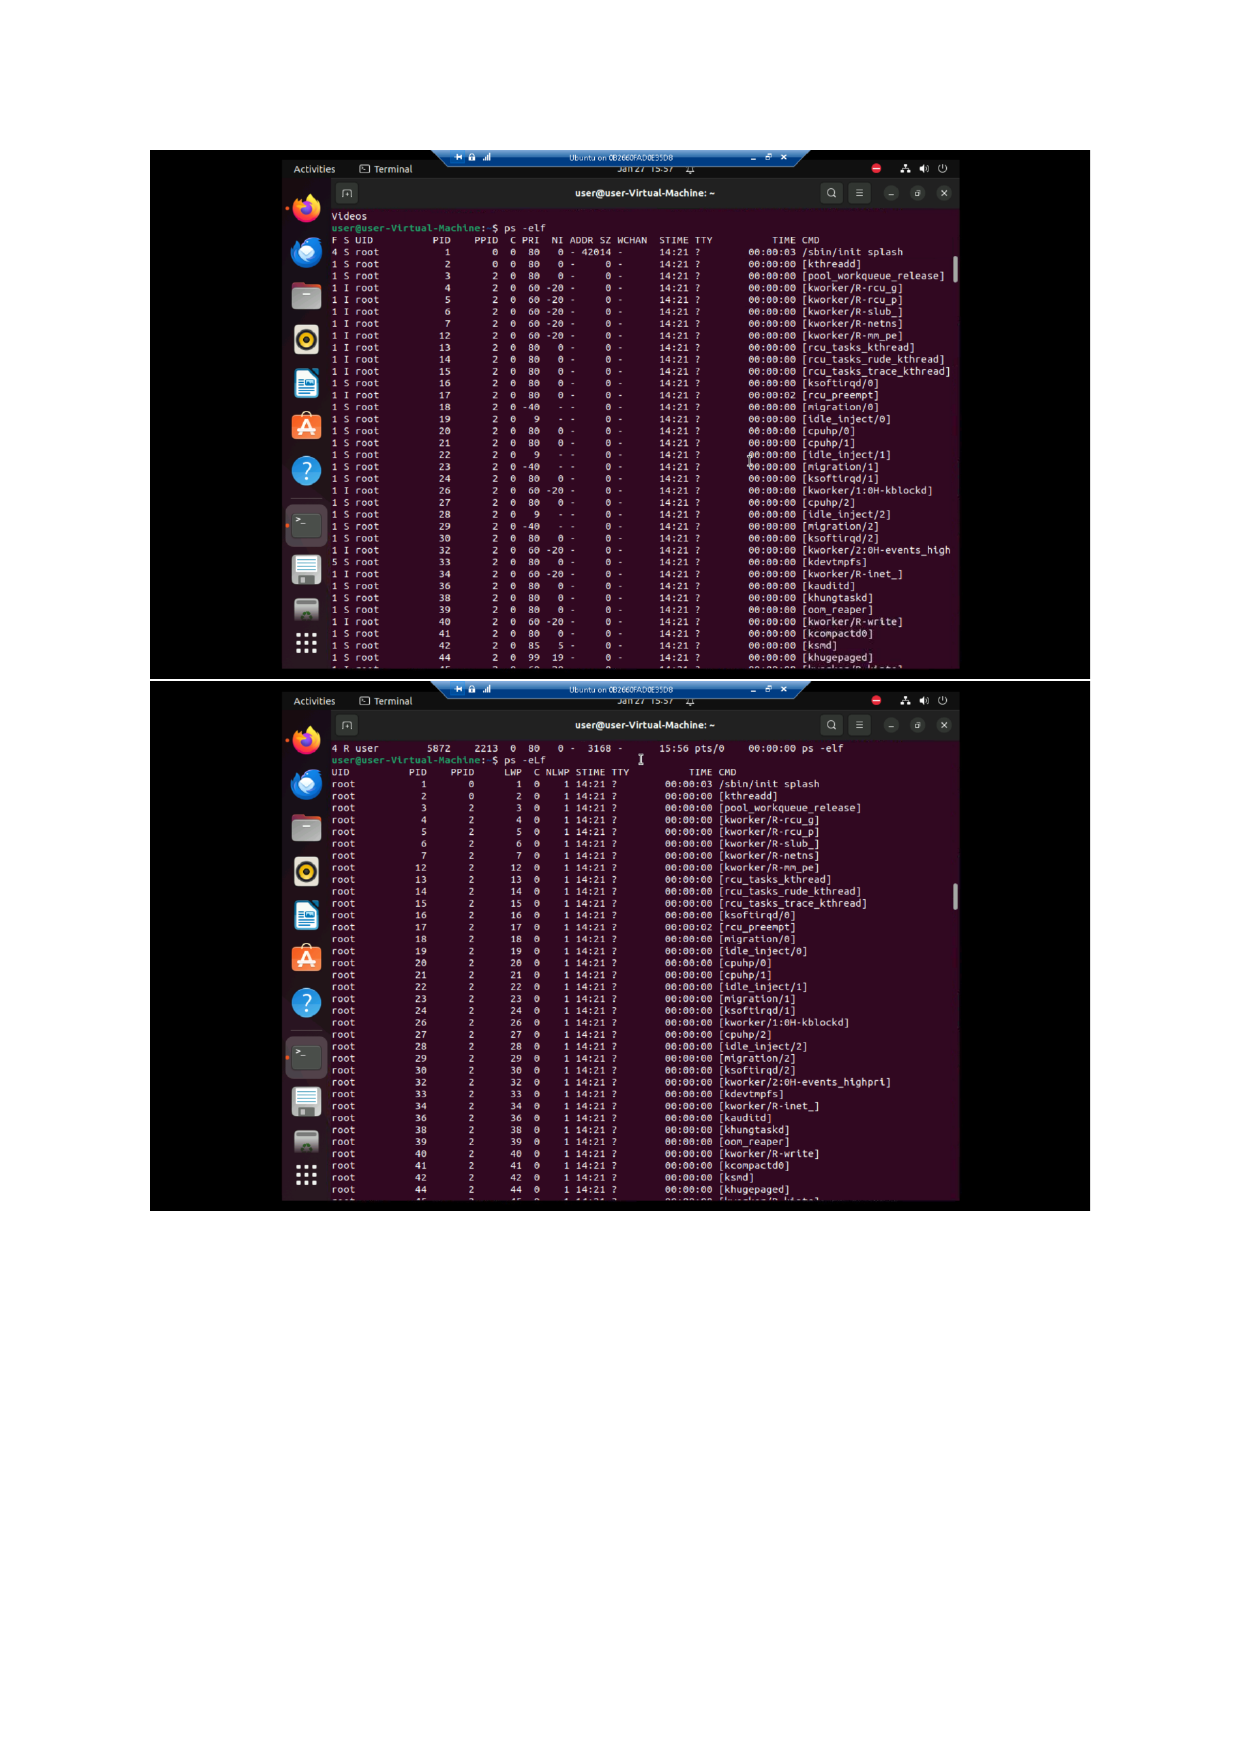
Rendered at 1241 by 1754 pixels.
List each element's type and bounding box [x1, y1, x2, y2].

picture [150, 150, 1091, 679]
picture [150, 681, 1091, 1211]
